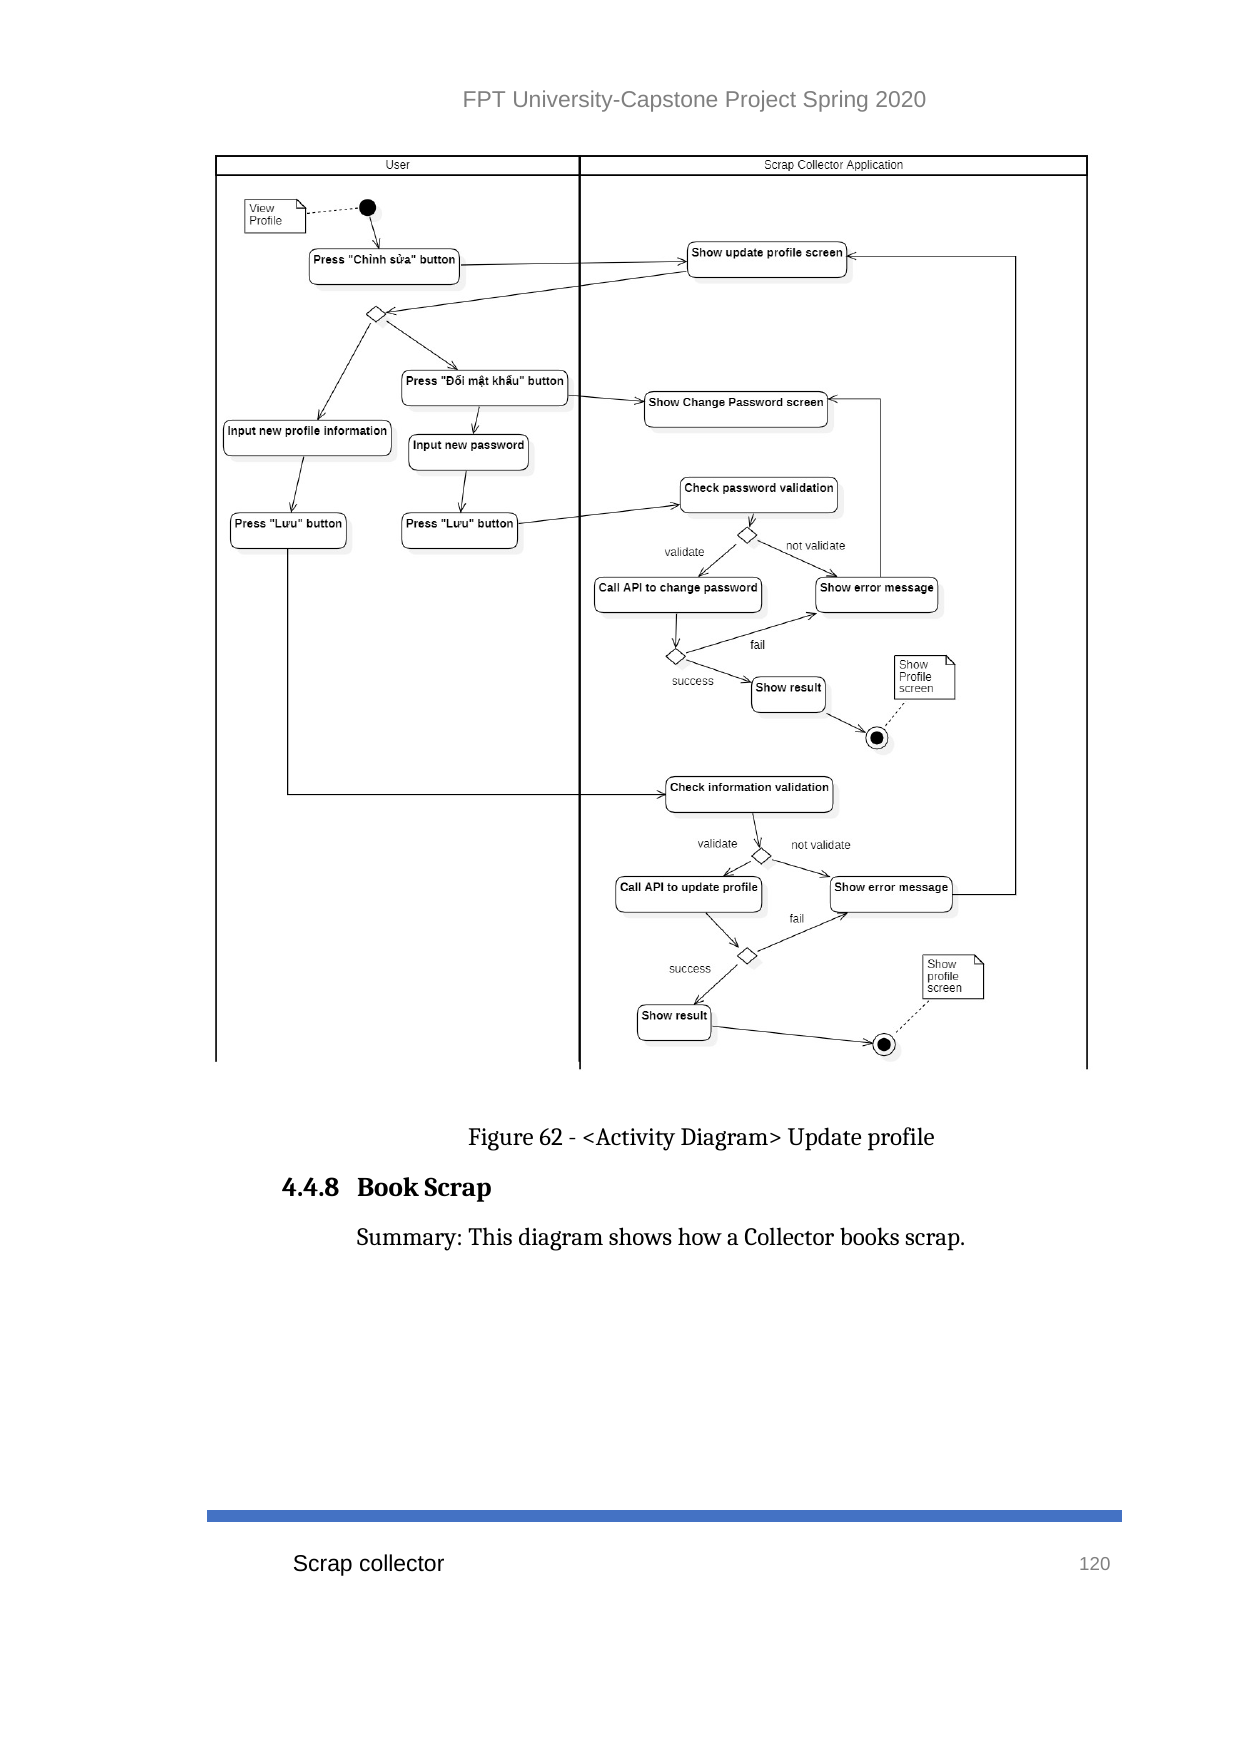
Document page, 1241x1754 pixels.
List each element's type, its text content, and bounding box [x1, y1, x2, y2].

text Summary: This diagram shows how a Collector books scrap. [357, 1222, 1122, 1251]
picture [207, 147, 1122, 1104]
list Book Scrap [282, 1172, 1122, 1203]
